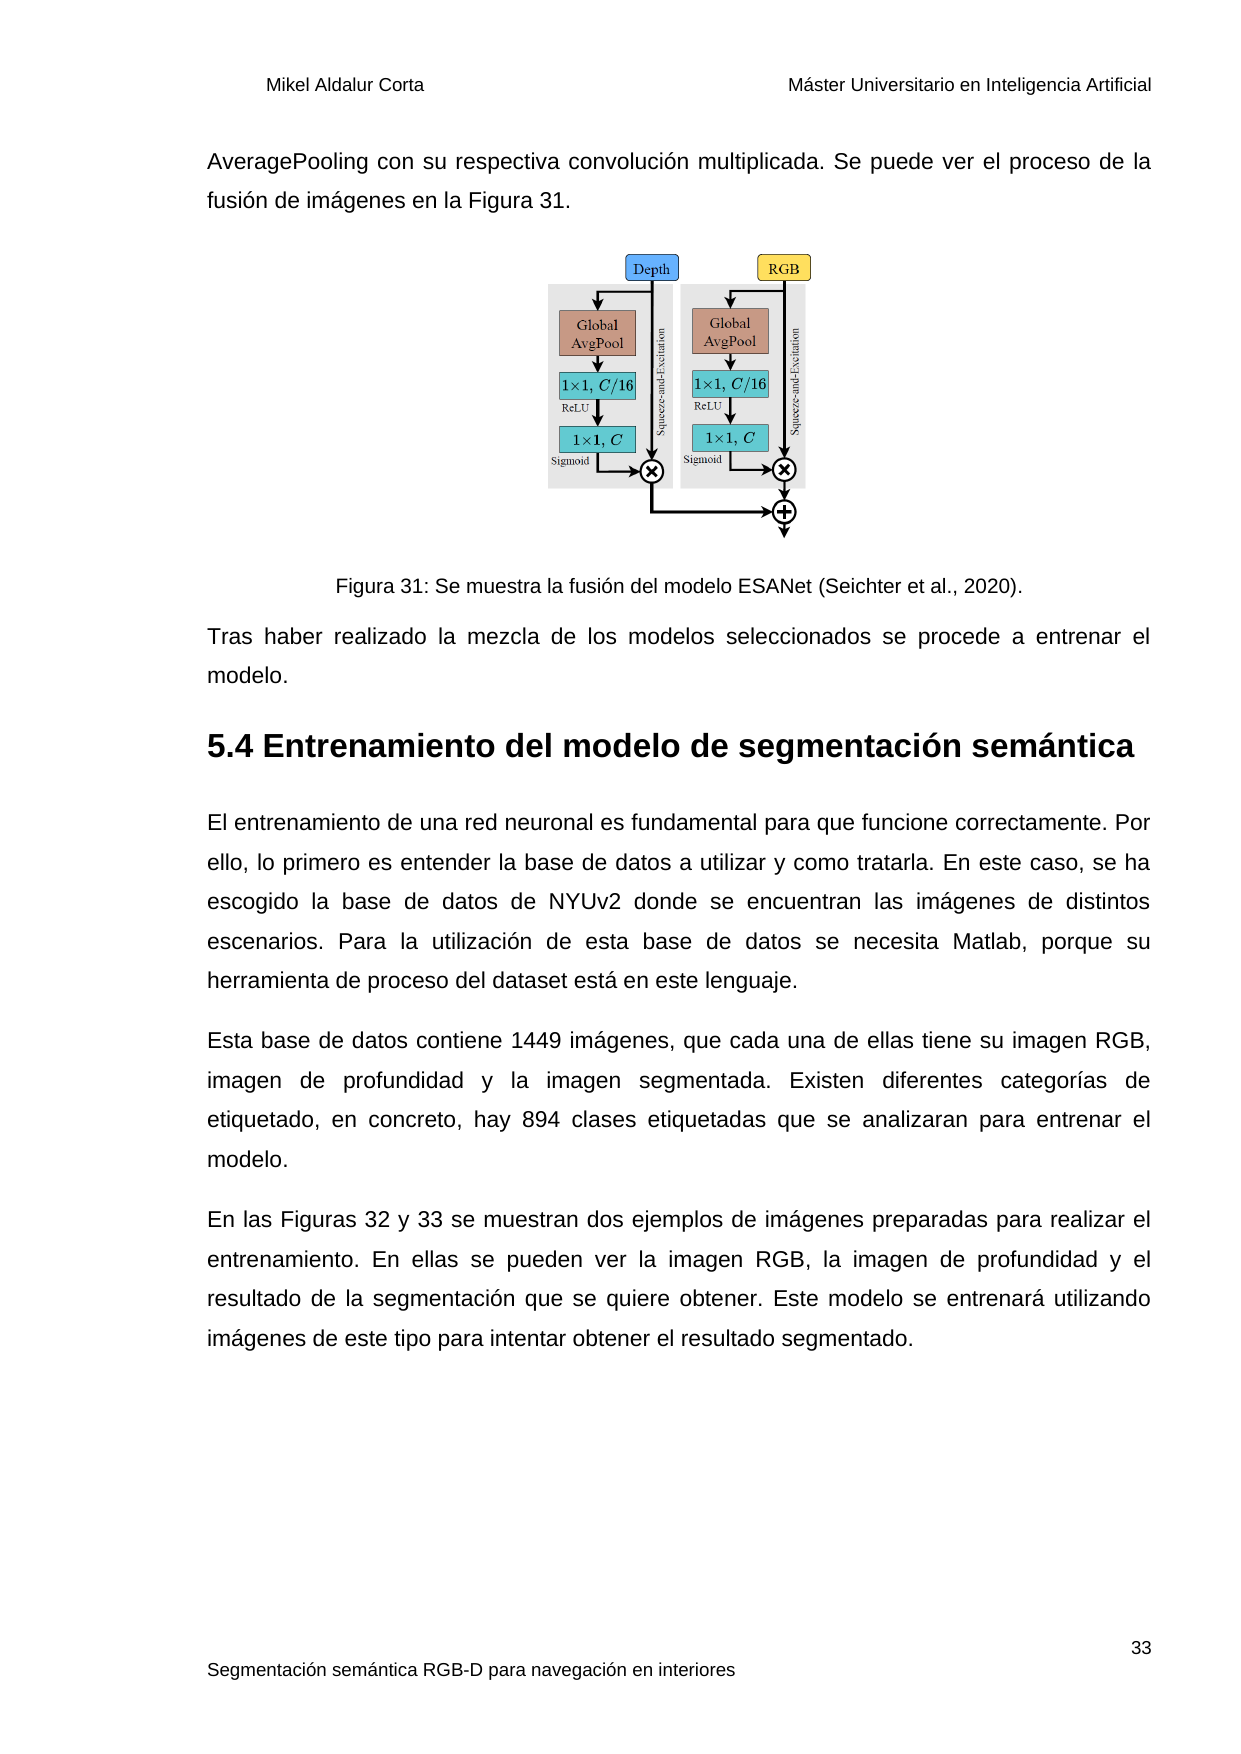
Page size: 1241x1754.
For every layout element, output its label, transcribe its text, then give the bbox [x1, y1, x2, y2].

picture [543, 247, 816, 541]
text Tras haber realizado la mezcla de los modelos seleccionados se procede a entrenar el modelo. [207, 623, 1152, 688]
text Esta base de datos contiene 1449 imágenes, que cada una de ellas tiene su imagen RGB, imagen de profundidad y la imagen segmentada. Existen diferentes categorías de etiquetado, en concreto, hay 894 clases etiquetadas que se analizaran para entrenar el modelo. [207, 1027, 1152, 1172]
text En las Figuras 32 y 33 se muestran dos ejemplos de imágenes preparadas para realizar el entrenamiento. En ellas se pueden ver la imagen RGB, la imagen de profundidad y el resultado de la segmentación que se quiere obtener. Este modelo se entrenará utilizando imágenes de este tipo para intentar obtener el resultado segmentado. [207, 1206, 1152, 1351]
text El entrenamiento de una red neuronal es fundamental para que funcione correctamente. Por ello, lo primero es entender la base de datos a utilizar y como tratarla. En este caso, se ha escogido la base de datos de NYUv2 donde se encuentran las imágenes de distintos escenarios. Para la utilización de esta base de datos se necesita Matlab, porque su herramienta de proceso del dataset está en este lenguaje. [207, 809, 1152, 993]
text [207, 148, 1152, 213]
text Figura 31: Se muestra la fusión del modelo ESANet (Seichter et al., 2020). [207, 574, 1152, 598]
subtitle 5.4 Entrenamiento del modelo de segmentación semántica [207, 727, 1152, 765]
